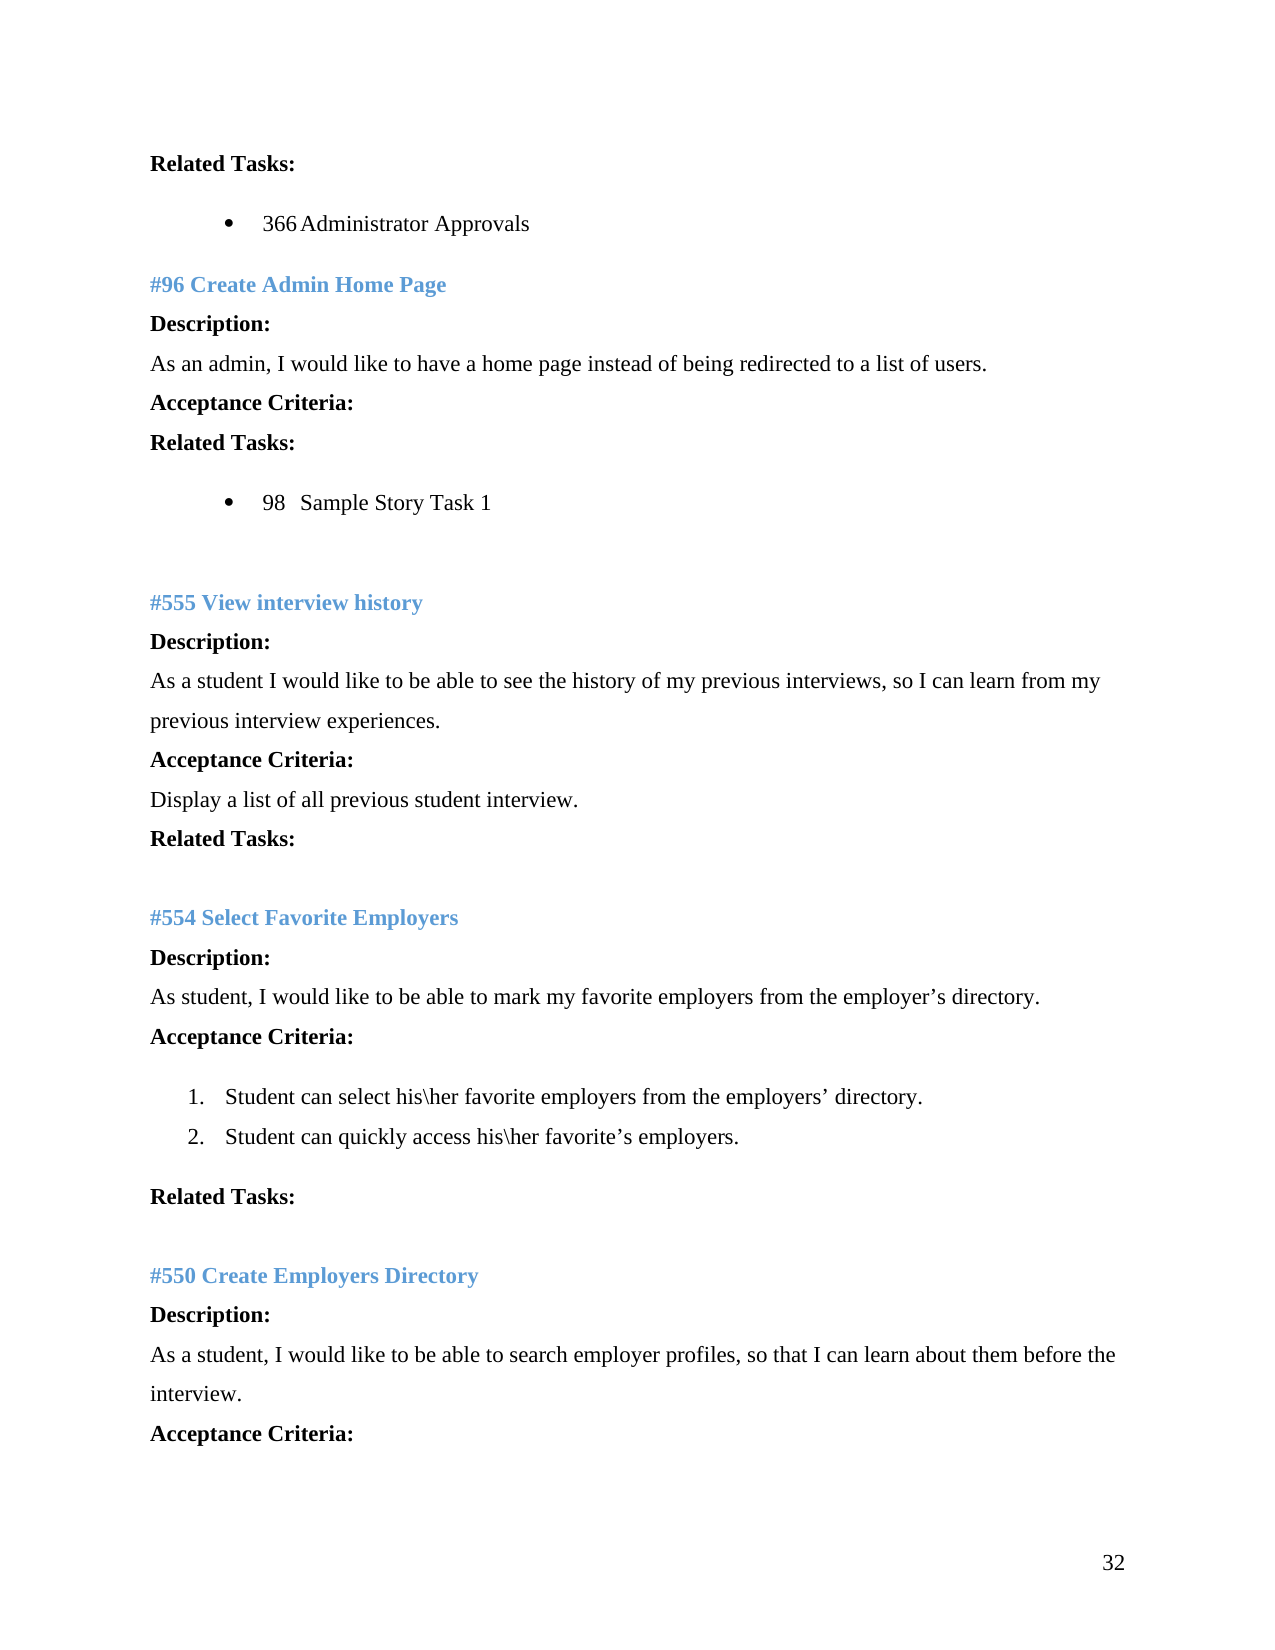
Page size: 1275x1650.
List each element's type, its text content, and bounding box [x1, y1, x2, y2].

text Description: [150, 944, 1125, 970]
text As an admin, I would like to have a home page instead of being redirected to a list of users. [150, 349, 1125, 376]
list 366 Administrator Approvals [225, 210, 1125, 237]
list Student can quickly access his\her favorite’s employers. [187, 1123, 1125, 1149]
text Acceptance Criteria: [150, 389, 1125, 415]
text Description: [150, 1301, 1125, 1328]
text As a student, I would like to be able to search employer profiles, so that I can learn about them before the interview. [150, 1341, 1125, 1407]
text Acceptance Criteria: [150, 1023, 1125, 1049]
text Related Tasks: [150, 1183, 1125, 1209]
text As student, I would like to be able to mark my favorite employers from the employer’s directory. [150, 983, 1125, 1010]
text #555 View interview history [150, 589, 1125, 615]
text Description: [150, 628, 1125, 654]
text Description: [150, 310, 1125, 336]
list 98 Sample Story Task 1 [225, 489, 1125, 515]
list Student can select his\her favorite employers from the employers’ directory. [187, 1083, 1125, 1109]
text As a student I would like to be able to see the history of my previous interviews, so I can learn from my previous interview experiences. [150, 668, 1125, 733]
text Display a list of all previous student interview. [150, 786, 1125, 812]
text #96 Create Admin Home Page [150, 271, 1125, 297]
text Related Tasks: [150, 428, 1125, 455]
text Related Tasks: [150, 826, 1125, 852]
text Acceptance Criteria: [150, 1420, 1125, 1446]
text #554 Select Favorite Employers [150, 904, 1125, 931]
text #550 Create Employers Directory [150, 1262, 1125, 1288]
text Acceptance Criteria: [150, 747, 1125, 773]
text Related Tasks: [150, 150, 1125, 176]
